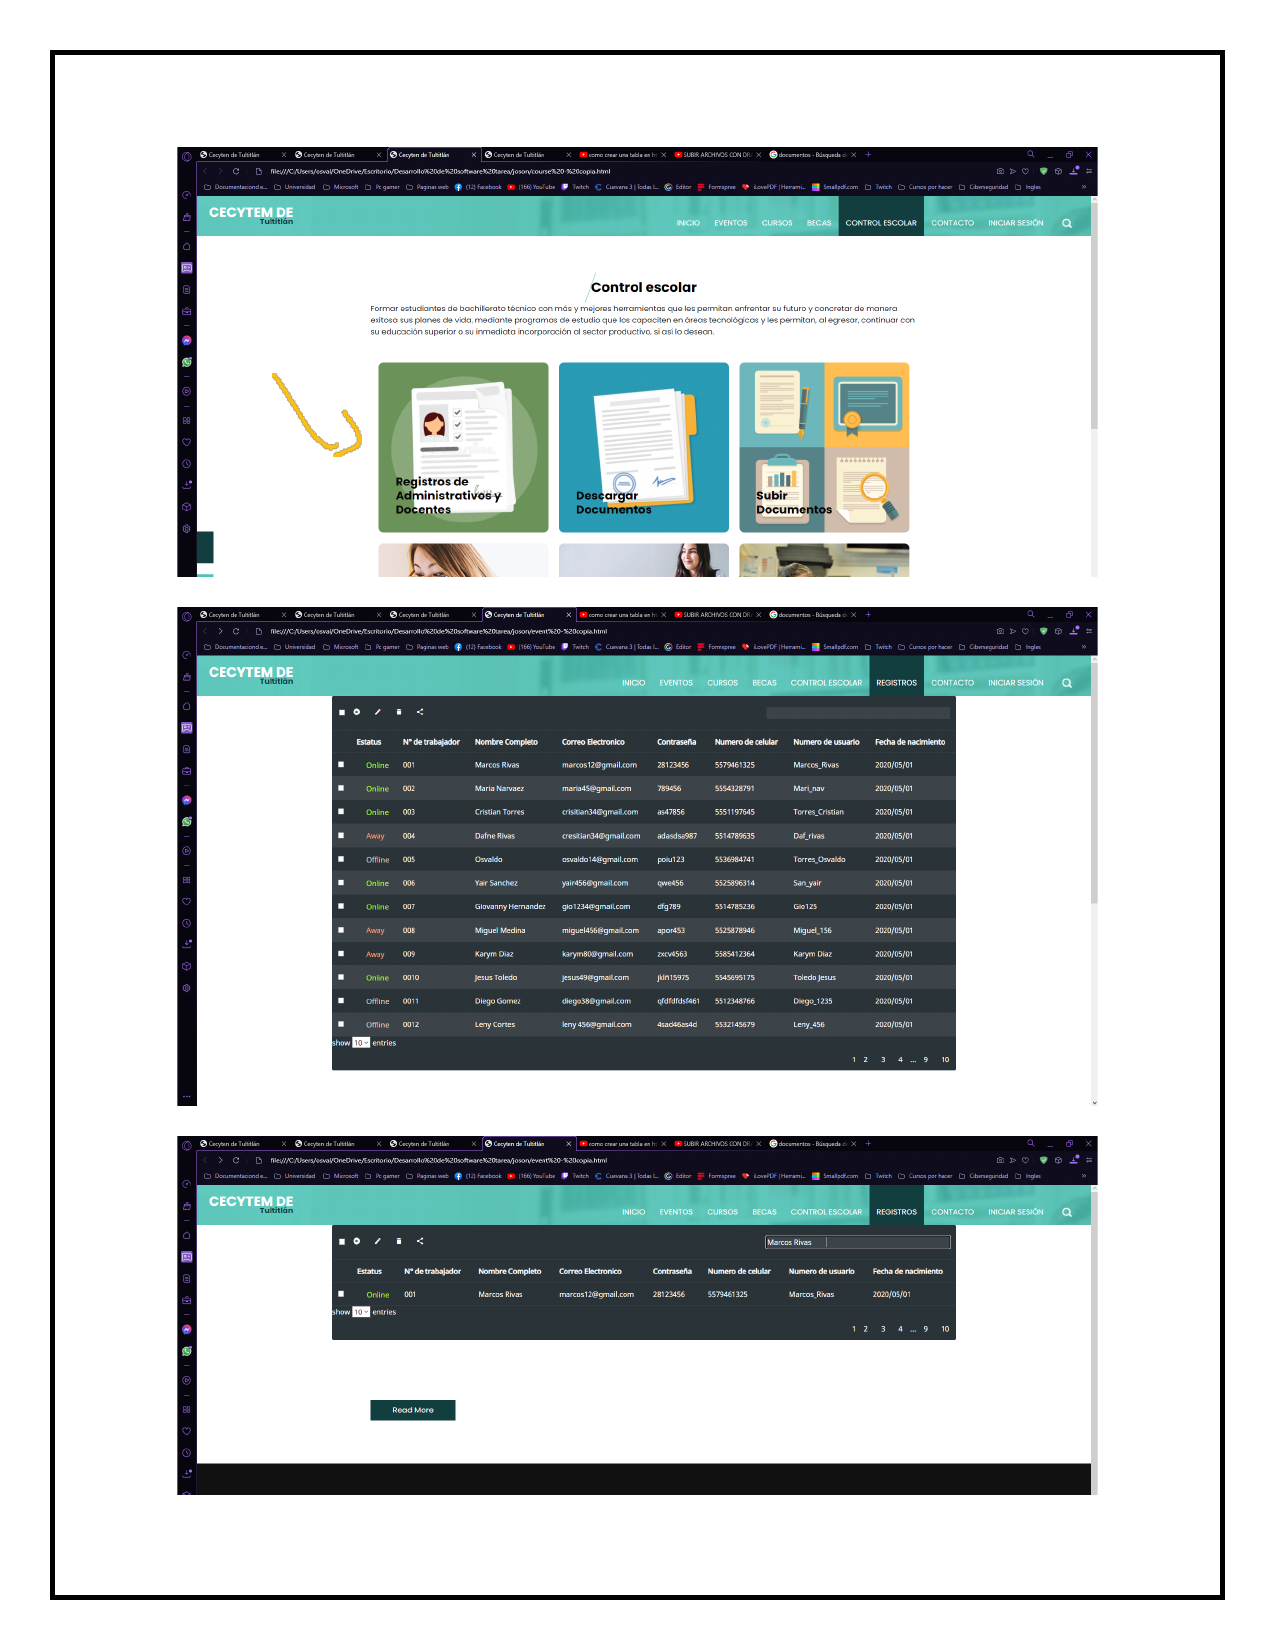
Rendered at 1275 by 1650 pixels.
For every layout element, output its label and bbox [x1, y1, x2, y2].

picture [177, 1136, 1098, 1495]
picture [177, 607, 1098, 1106]
picture [177, 147, 1098, 577]
